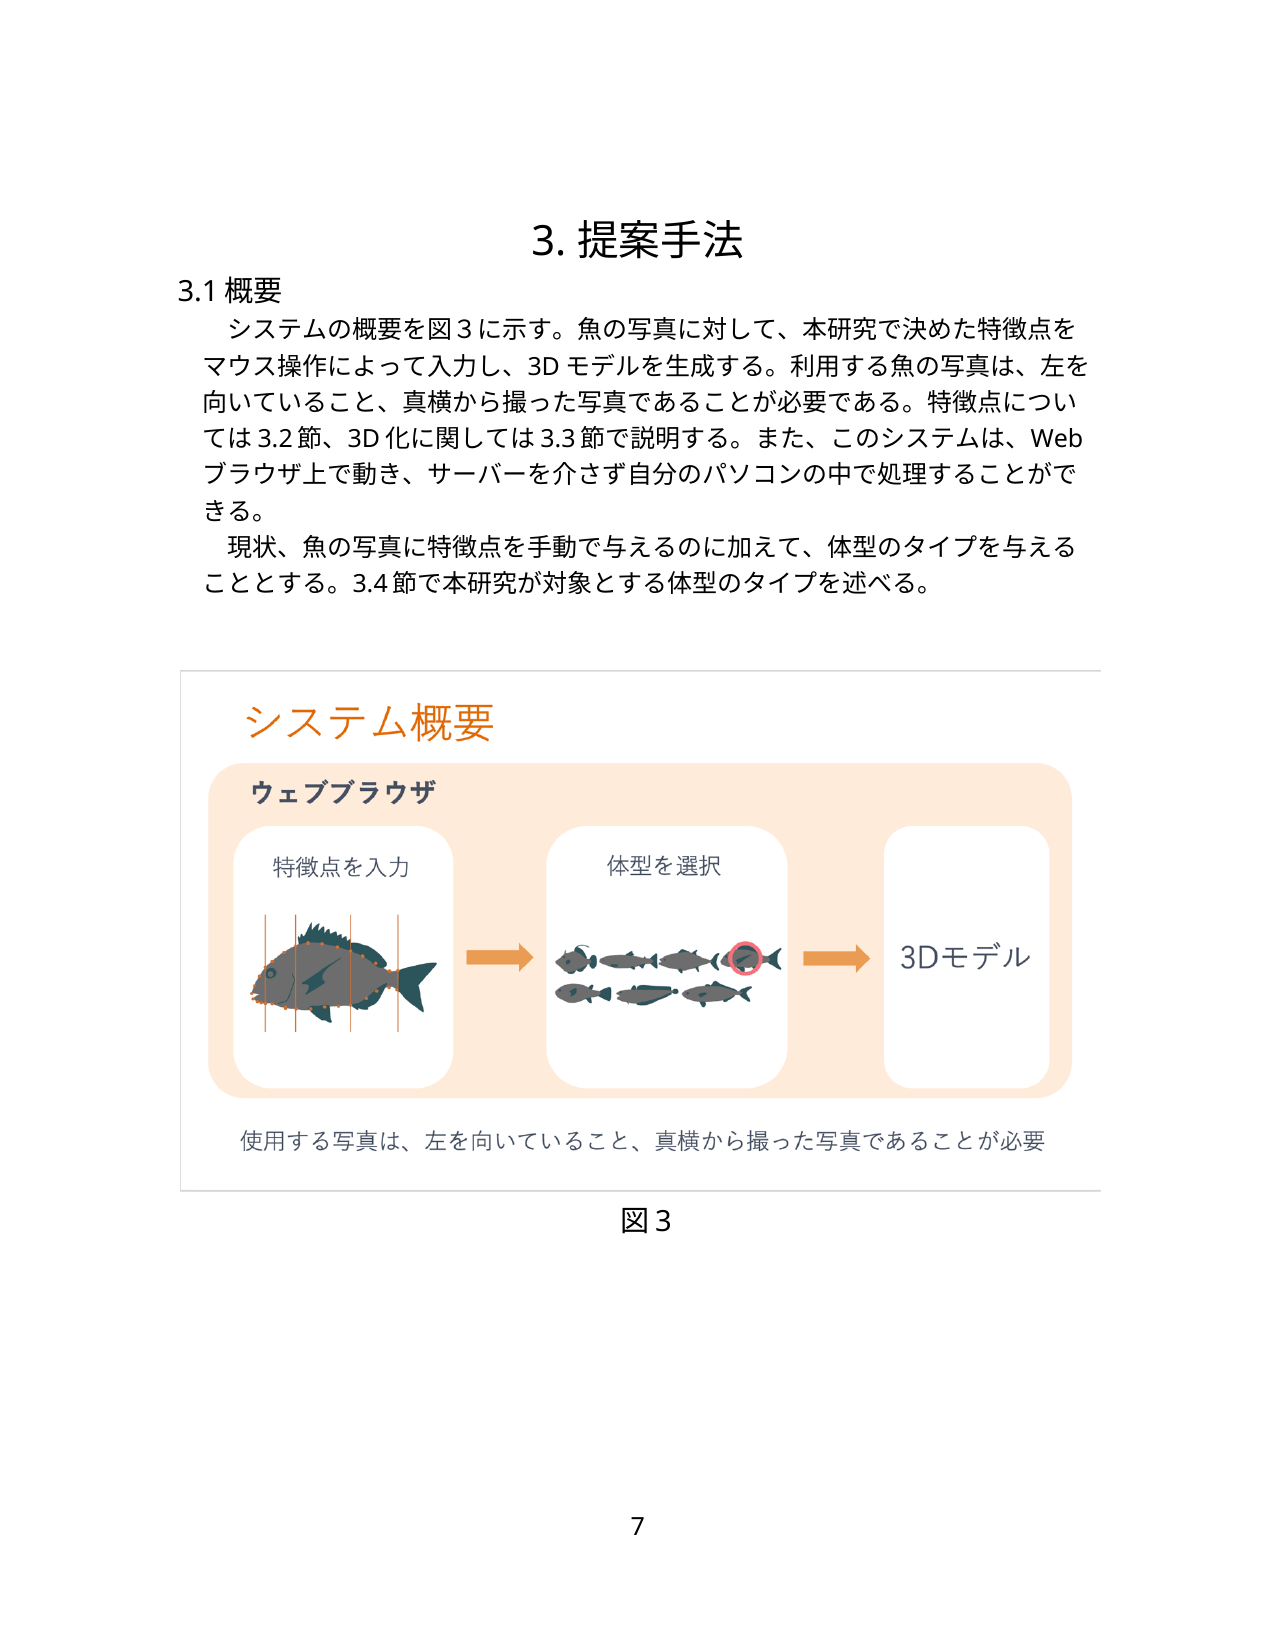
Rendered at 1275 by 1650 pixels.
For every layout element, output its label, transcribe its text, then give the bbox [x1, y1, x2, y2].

text 現状、魚の写真に特徴点を手動で与えるのに加えて、体型のタイプを与えることとする。3.4節で本研究が対象とする体型のタイプを述べる。 [202, 527, 1098, 600]
picture [180, 670, 1101, 1192]
text 3.1概要 [177, 267, 1098, 310]
text システムの概要を図３に示す。魚の写真に対して、本研究で決めた特徴点をマウス操作によって入力し、3Dモデルを生成する。利用する魚の写真は、左を向いていること、真横から撮った写真であることが必要である。特徴点については3.2節、3D化に関しては3.3節で説明する。また、このシステムは、Webブラウザ上で動き、サーバーを介さず自分のパソコンの中で処理することができる。 [202, 310, 1098, 527]
text 3. 提案手法 [177, 207, 1098, 267]
